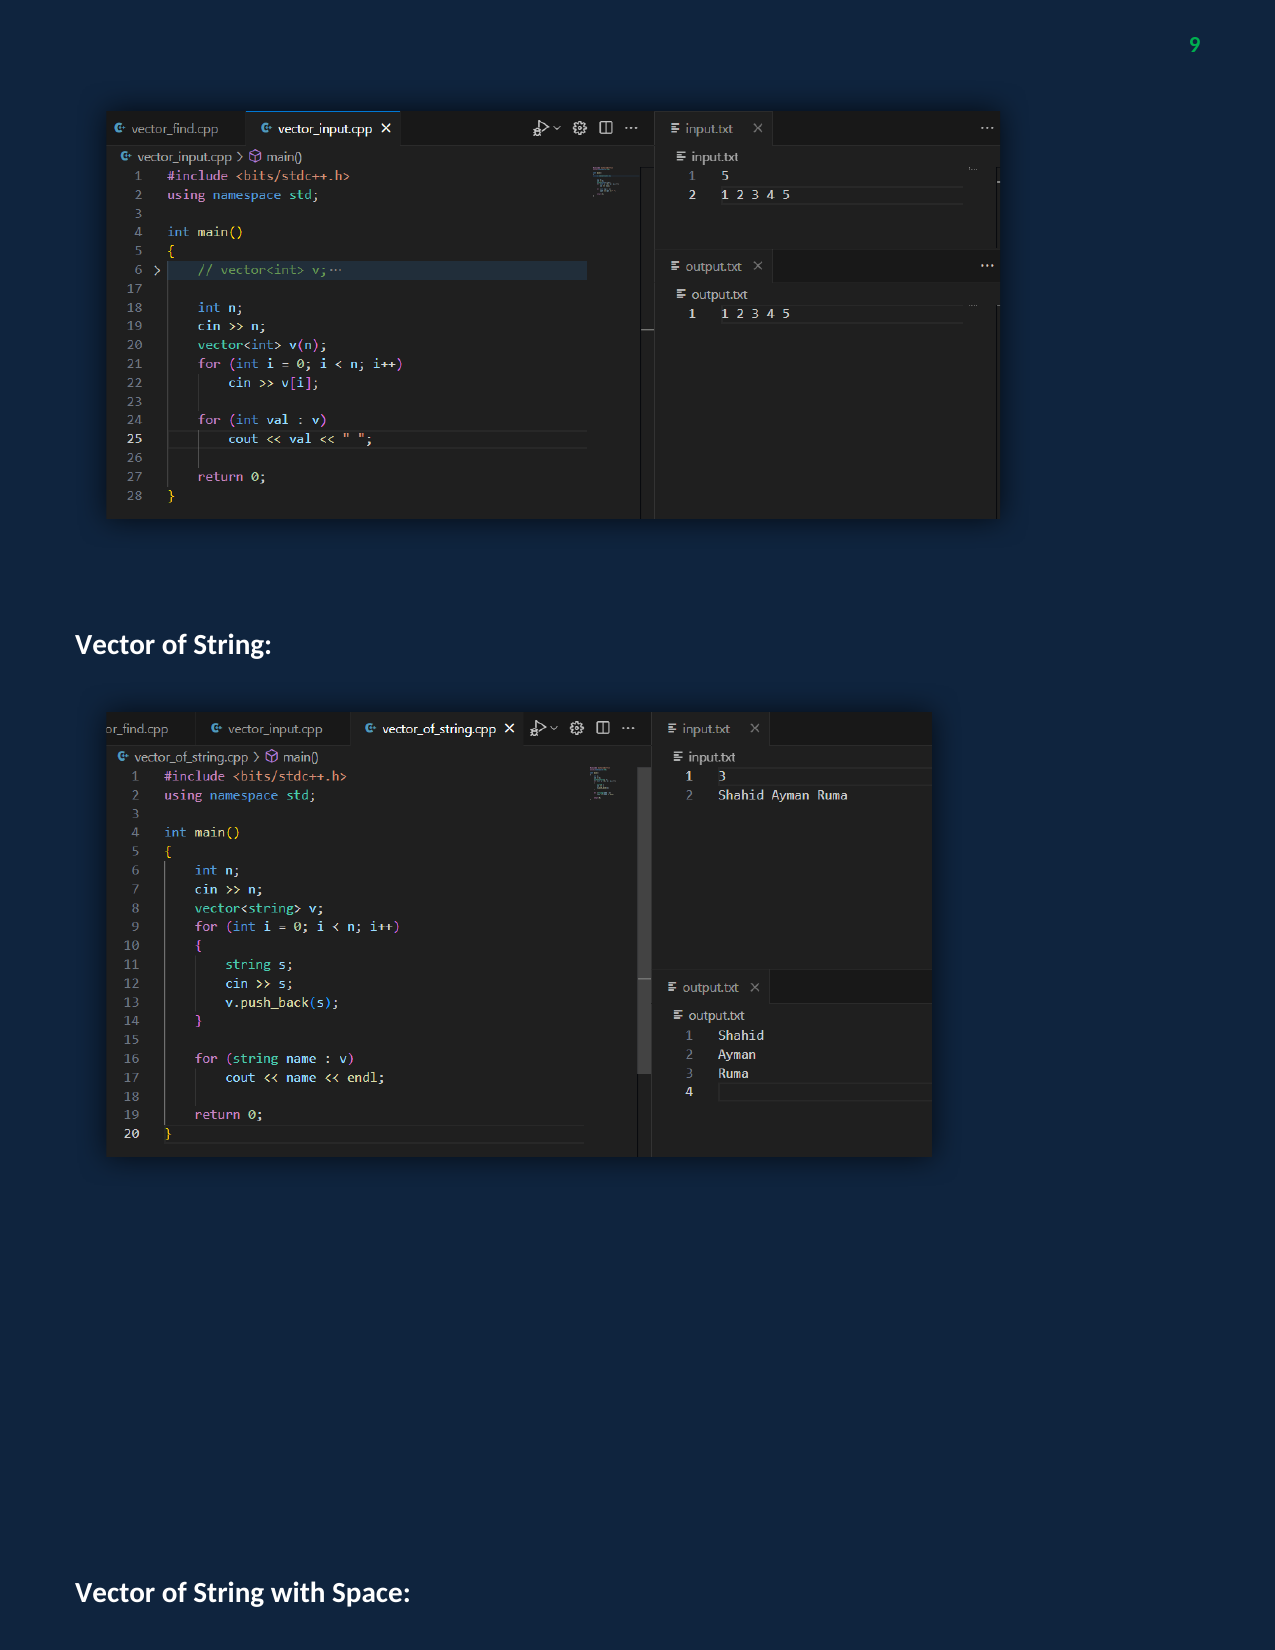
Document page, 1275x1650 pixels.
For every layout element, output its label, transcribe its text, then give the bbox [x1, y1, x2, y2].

picture [106, 712, 932, 1157]
picture [106, 111, 1001, 519]
text Vector of String: [75, 626, 1200, 662]
text Vector of String with Space: [75, 1574, 1200, 1610]
